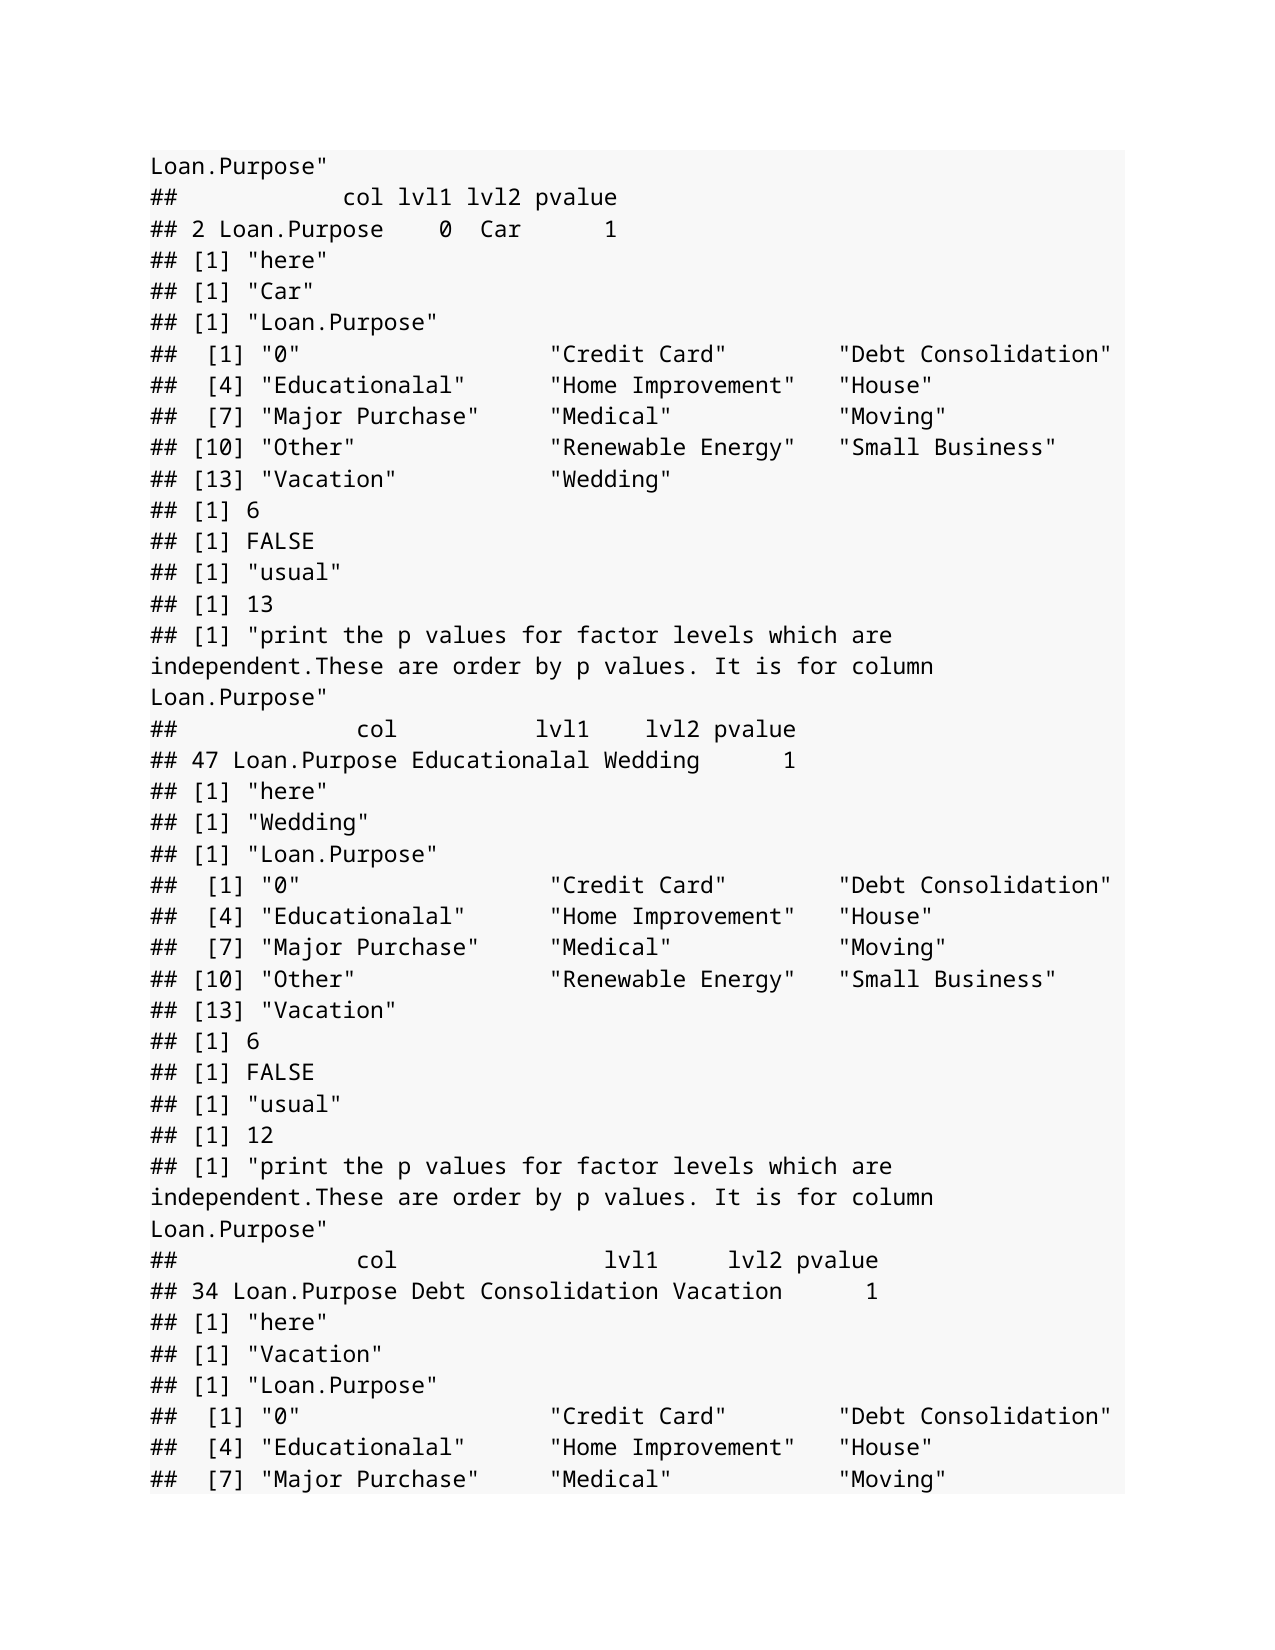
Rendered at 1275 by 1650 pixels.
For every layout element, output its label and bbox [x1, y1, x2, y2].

text [150, 150, 1125, 1494]
